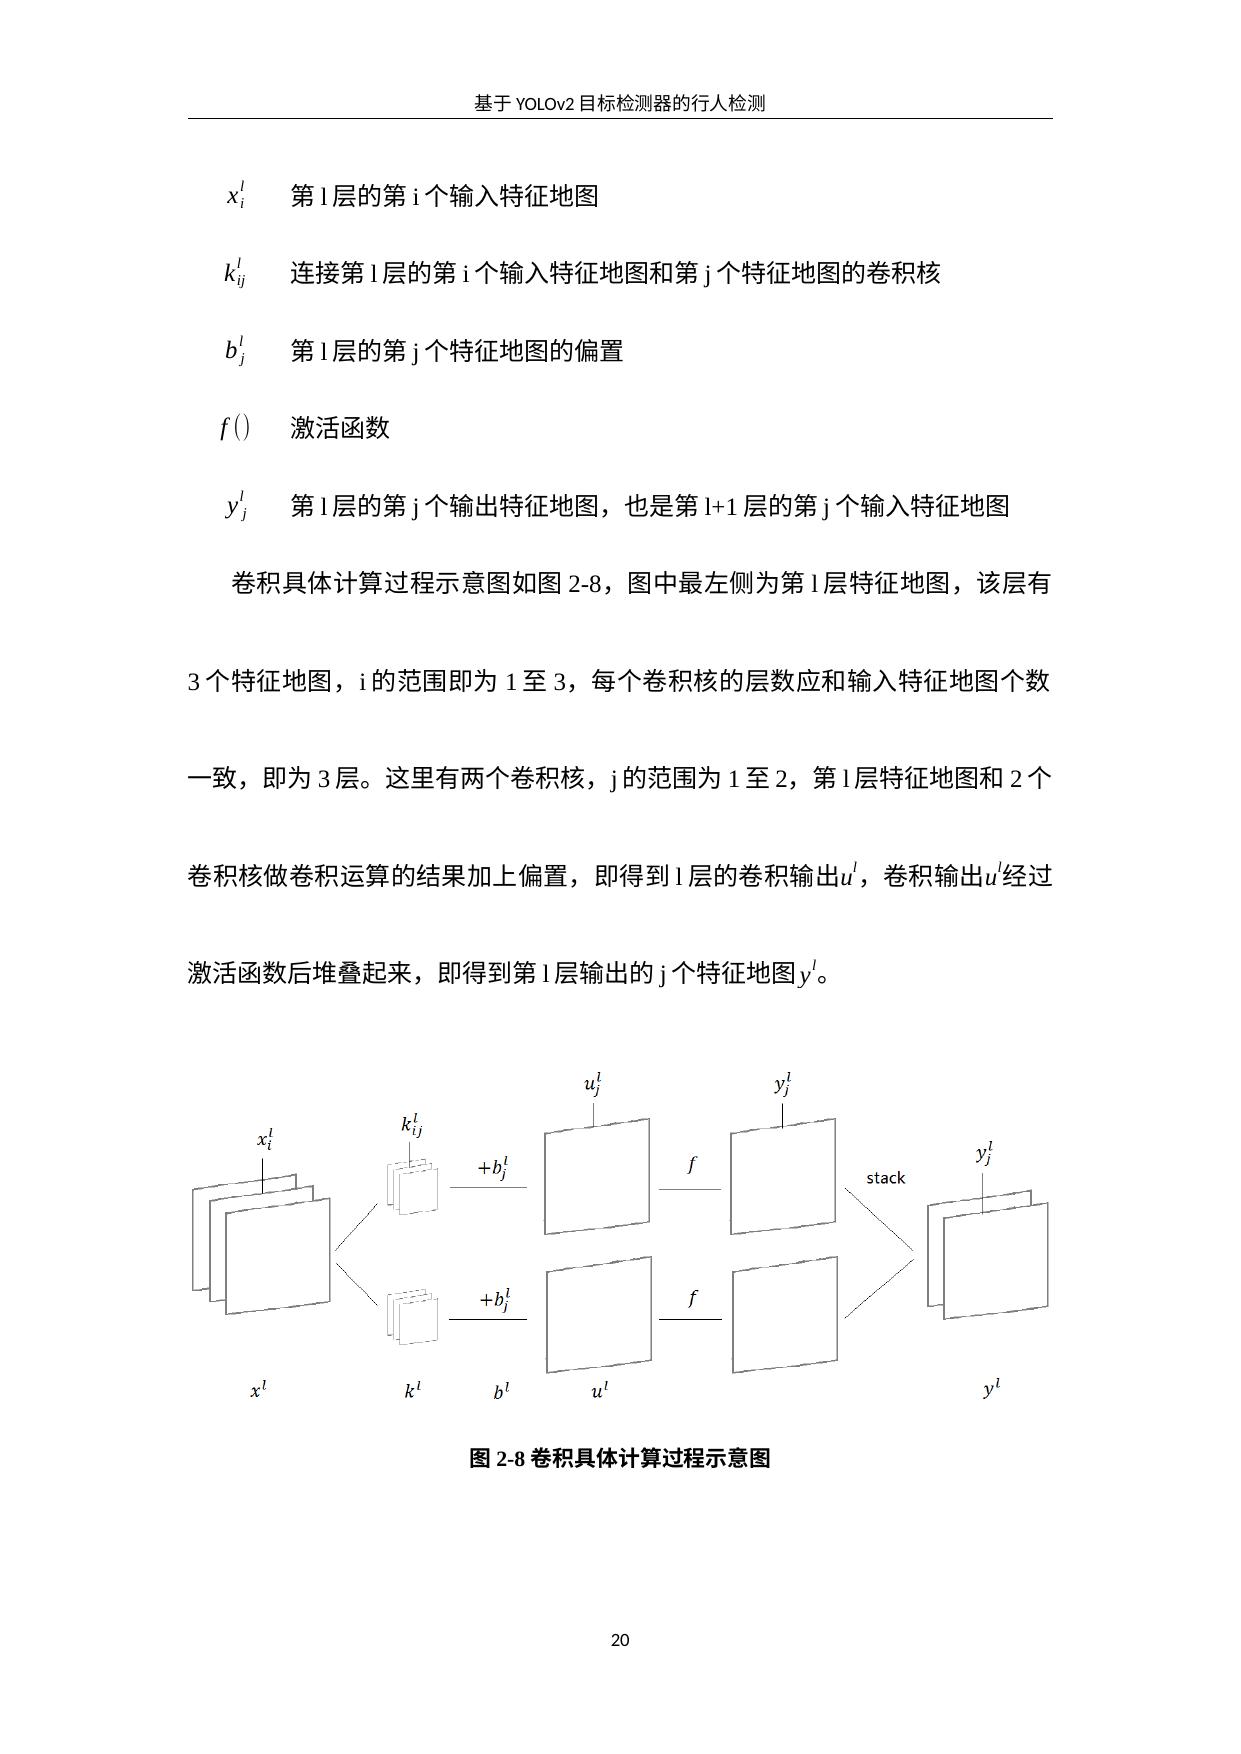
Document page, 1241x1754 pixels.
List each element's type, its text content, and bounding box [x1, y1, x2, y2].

table_cell 激活函数 [279, 395, 1052, 472]
table_cell [191, 395, 279, 472]
table_cell 第l层的第i个输入特征地图 [279, 162, 1052, 239]
table_cell [191, 162, 279, 239]
table_cell 第l层的第j个特征地图的偏置 [279, 317, 1052, 394]
picture [187, 1069, 1053, 1406]
table_cell 第l层的第j个输出特征地图，也是第l+1层的第j个输入特征地图 [279, 472, 1052, 549]
table_cell [191, 317, 279, 394]
table_cell [191, 472, 279, 549]
table_cell 连接第l层的第i个输入特征地图和第j个特征地图的卷积核 [279, 240, 1052, 317]
text 卷积具体计算过程示意图如图2-8，图中最左侧为第l层特征地图，该层有3个特征地图，i的范围即为1至3，每个卷积核的层数应和输入特征地图个数一致，即为3层。这里有两个卷积核，j的范围为1至2，第l层特征地图和2个卷积核做卷积运算的结果加上偏置，即得到l层的卷积输出，卷积输出经过激活函数后堆叠起来，即得到第l层输出的j个特征地图。 [187, 549, 1053, 1004]
table_cell [191, 240, 279, 317]
text 图 2-8 卷积具体计算过程示意图 [187, 1440, 1053, 1473]
